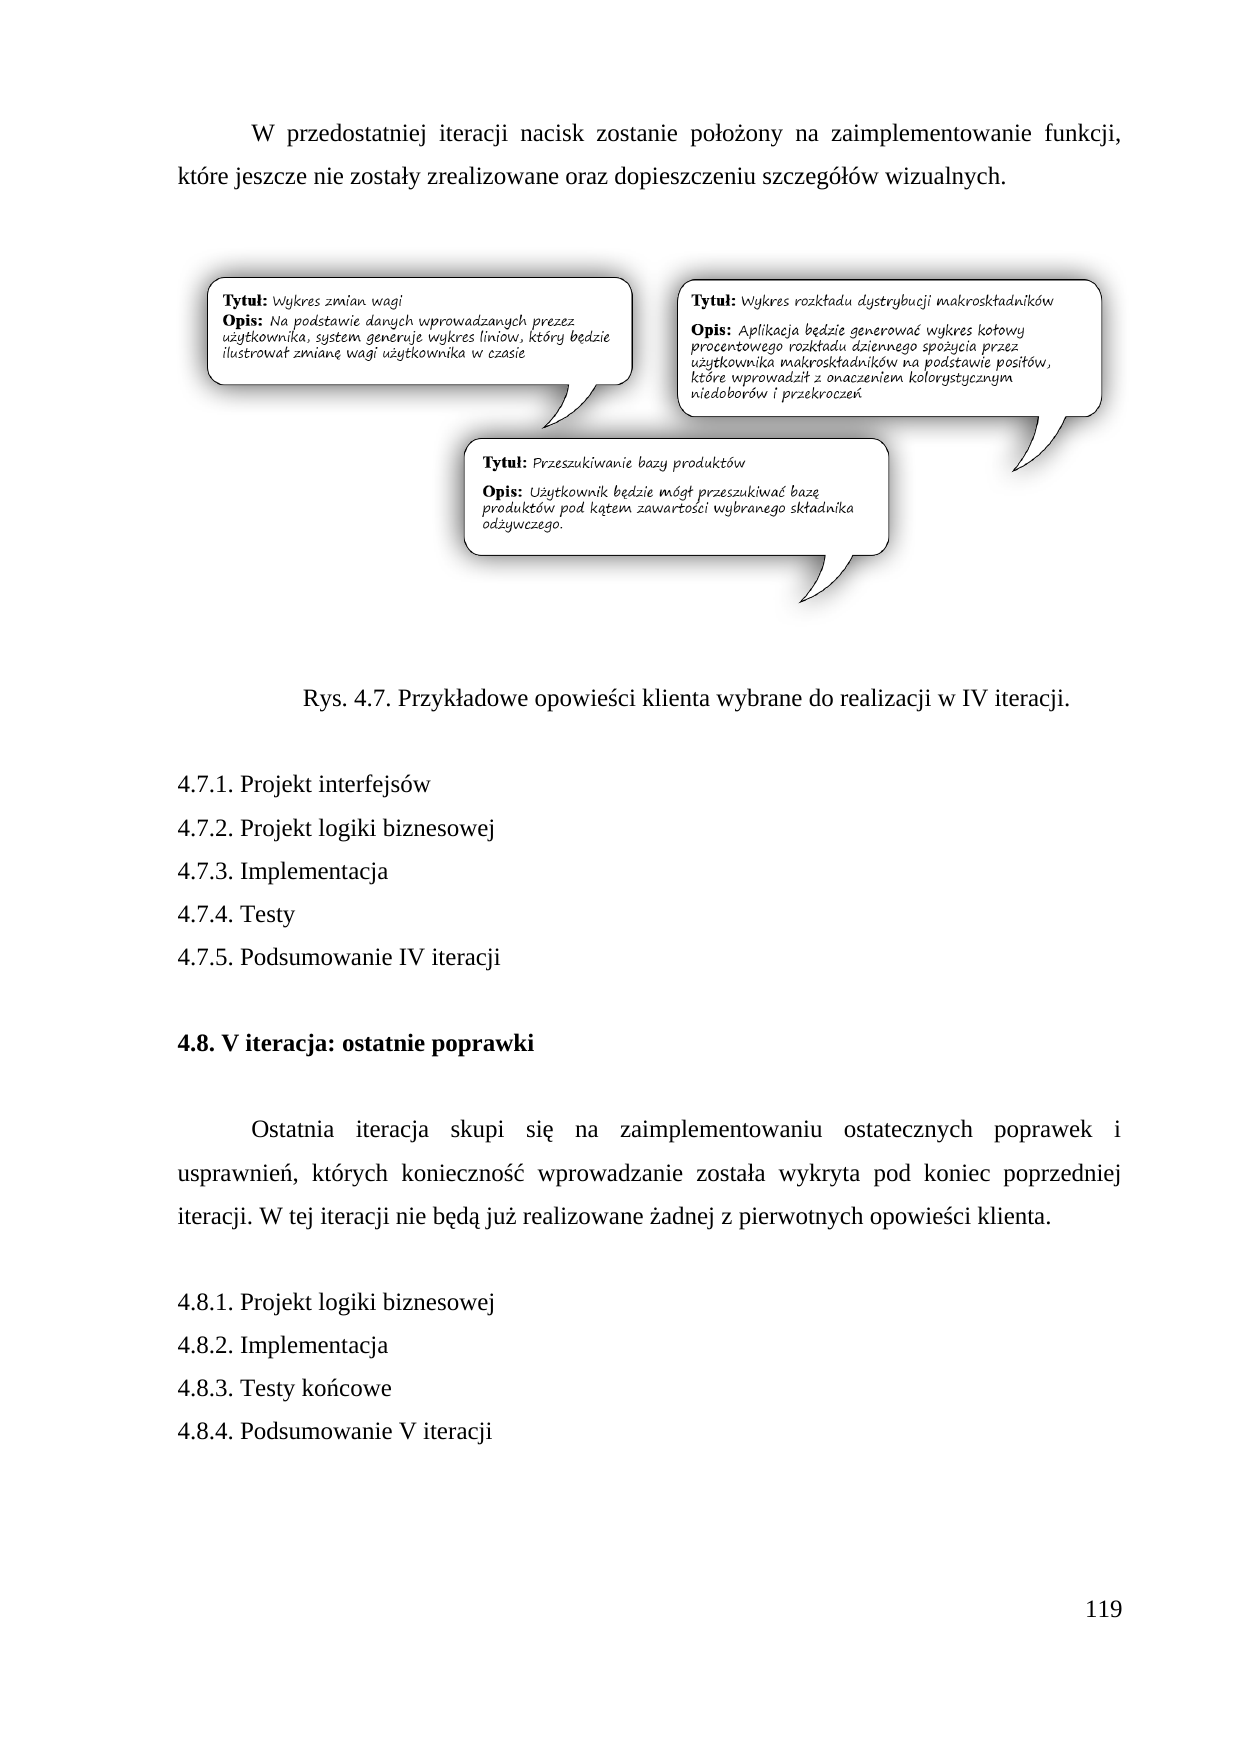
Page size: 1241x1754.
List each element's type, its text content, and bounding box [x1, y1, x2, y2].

text Ostatnia iteracja skupi się na zaimplementowaniu ostatecznych poprawek i usprawnień, których konieczność wprowadzanie została wykryta pod koniec poprzedniej iteracji. W tej iteracji nie będą już realizowane żadnej z pierwotnych opowieści klienta. [177, 1114, 1122, 1229]
text 4.8.1. Projekt logiki biznesowej [177, 1287, 1122, 1316]
subtitle 4.7.4. Testy [177, 899, 1122, 928]
subtitle 4.7.3. Implementacja [177, 856, 1122, 884]
text W przedostatniej iteracji nacisk zostanie położony na zaimplementowanie funkcji, które jeszcze nie zostały zrealizowane oraz dopieszczeniu szczegółów wizualnych. [177, 118, 1122, 190]
picture [199, 269, 1110, 611]
subtitle 4.7.2. Projekt logiki biznesowej [177, 813, 1122, 841]
subtitle 4.8. V iteracja: ostatnie poprawki [177, 1028, 1122, 1057]
text 4.8.4. Podsumowanie V iteracji [177, 1416, 1122, 1445]
text 4.8.2. Implementacja [177, 1330, 1122, 1359]
text 4.8.3. Testy końcowe [177, 1373, 1122, 1402]
subtitle 4.7.1. Projekt interfejsów [177, 769, 1122, 798]
text Rys. 4.7. Przykładowe opowieści klienta wybrane do realizacji w IV iteracji. [177, 683, 1122, 712]
subtitle 4.7.5. Podsumowanie IV iteracji [177, 942, 1122, 971]
